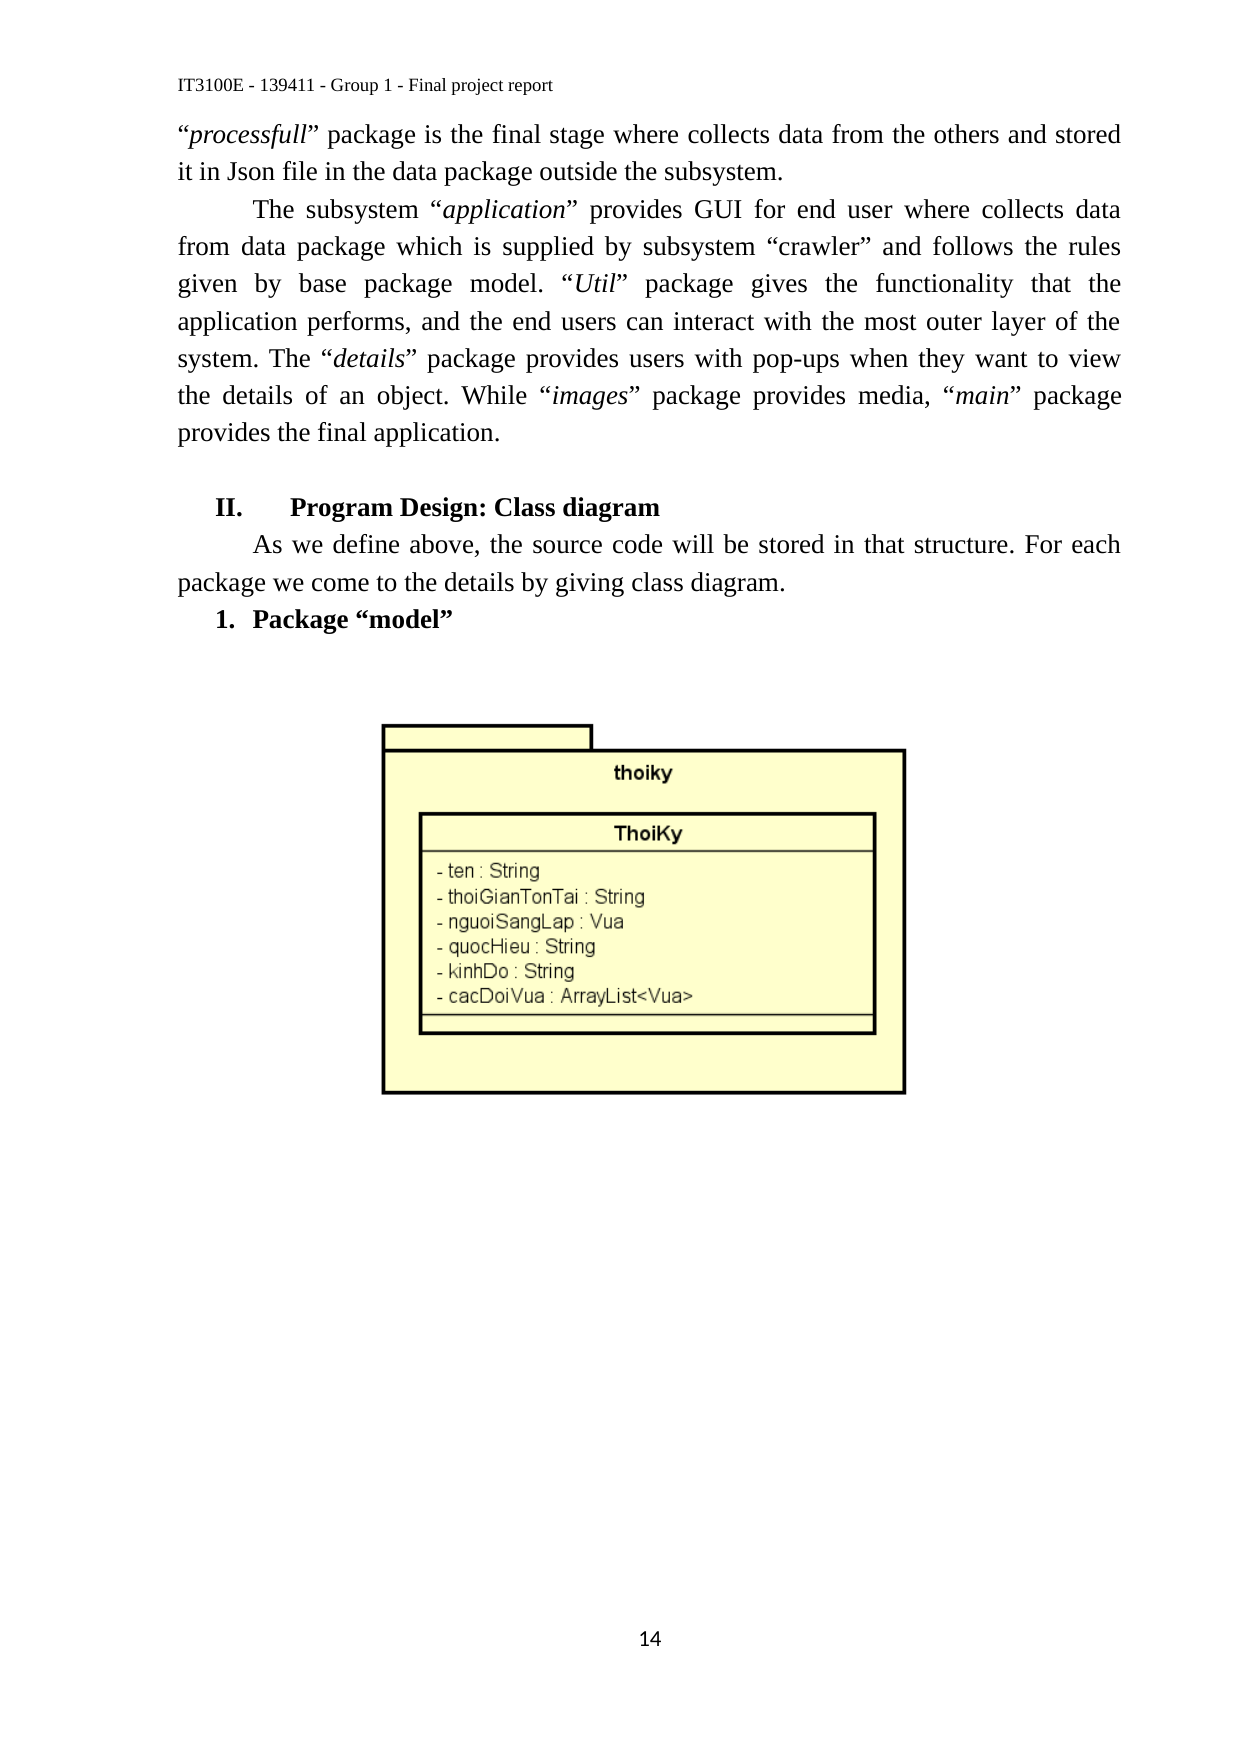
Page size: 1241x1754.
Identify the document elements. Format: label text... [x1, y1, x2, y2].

picture [283, 677, 1016, 1159]
list Program Design: Class diagram [215, 491, 1122, 522]
text The subsystem “application” provides GUI for end user where collects data from data package which is supplied by subsystem “crawler” and follows the rules given by base package model. “Util” package gives the functionality that the application performs, and the end users can interact with the most outer layer of the system. The “details” package provides users with pop-ups when they want to view the details of an object. While “images” package provides media, “main” package provides the final application. [177, 193, 1122, 448]
text As we define above, the source code will be stored in that structure. For each package we come to the details by giving class diagram. [177, 528, 1122, 597]
list Package “model” [215, 603, 1122, 634]
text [177, 118, 1122, 187]
